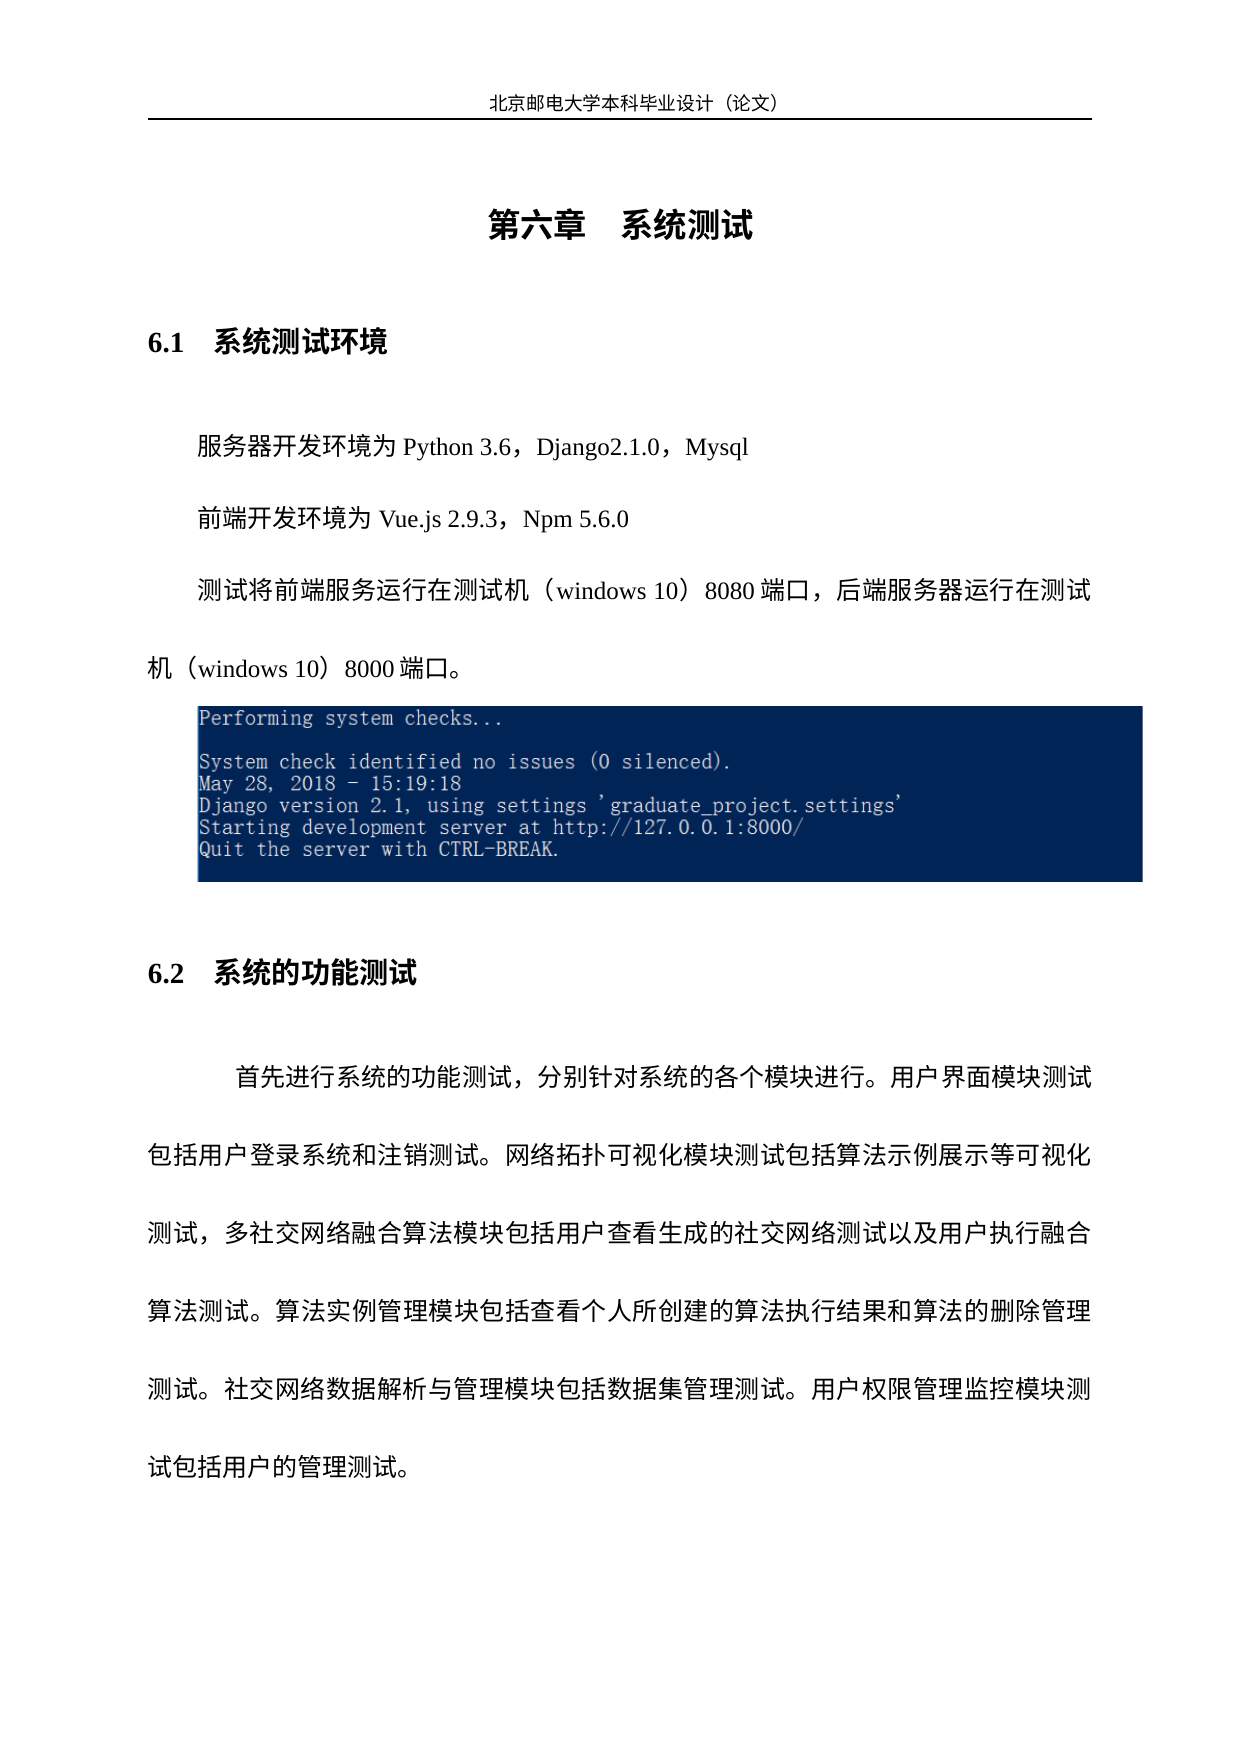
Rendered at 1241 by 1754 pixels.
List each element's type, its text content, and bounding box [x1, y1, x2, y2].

text 测试将前端服务运行在测试机（windows 10）8080端口，后端服务器运行在测试机（windows 10）8000端口。 [148, 556, 1092, 699]
picture [197, 706, 1143, 882]
text 服务器开发环境为Python 3.6，Django2.1.0，Mysql [148, 412, 1092, 477]
text 6.1 系统测试环境 [148, 307, 1092, 372]
text 首先进行系统的功能测试，分别针对系统的各个模块进行。用户界面模块测试包括用户登录系统和注销测试。网络拓扑可视化模块测试包括算法示例展示等可视化测试，多社交网络融合算法模块包括用户查看生成的社交网络测试以及用户执行融合算法测试。算法实例管理模块包括查看个人所创建的算法执行结果和算法的删除管理测试。社交网络数据解析与管理模块包括数据集管理测试。用户权限管理监控模块测试包括用户的管理测试。 [148, 1043, 1092, 1498]
text 前端开发环境为 Vue.js 2.9.3，Npm 5.6.0 [148, 484, 1092, 549]
text 6.2 系统的功能测试 [148, 938, 1092, 1003]
text 第六章 系统测试 [148, 191, 1092, 256]
